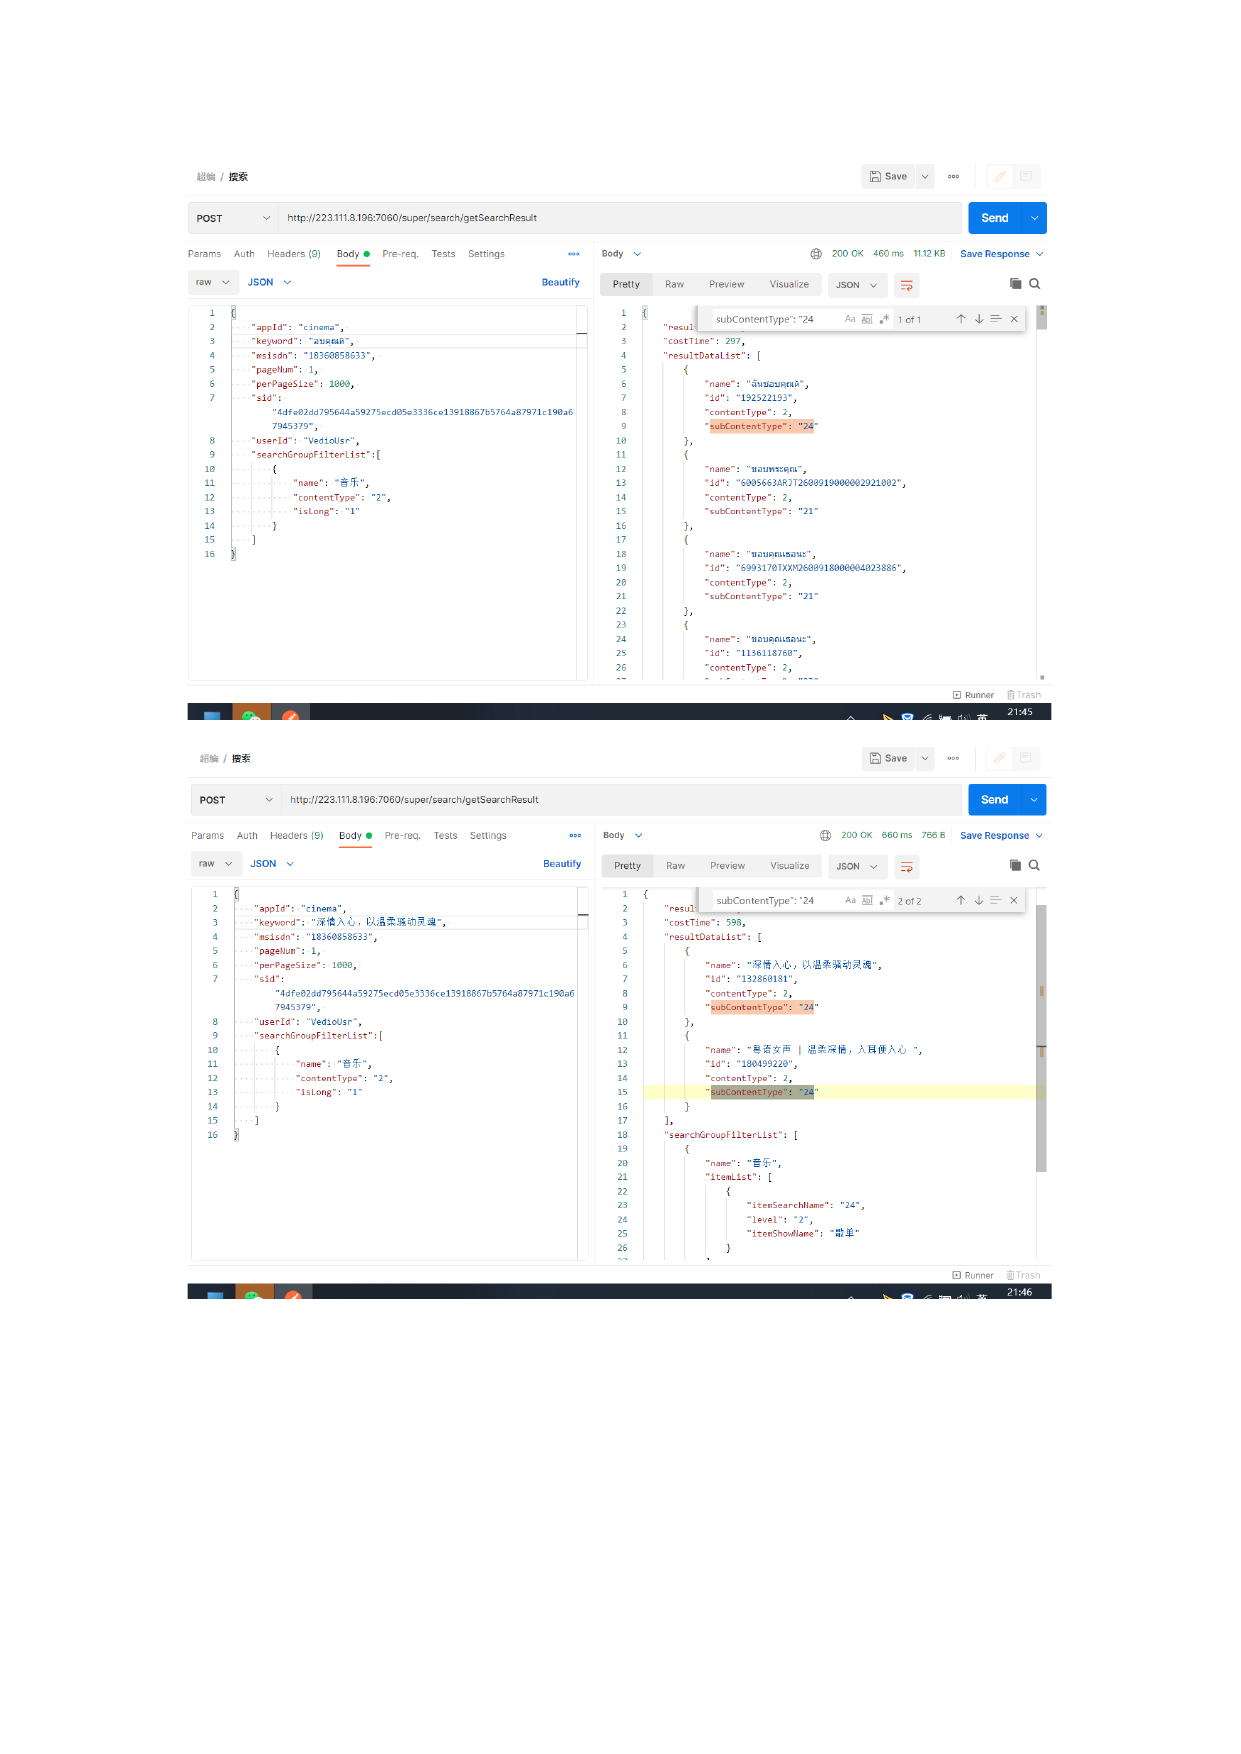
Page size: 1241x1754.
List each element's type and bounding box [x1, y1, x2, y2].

picture [187, 162, 1052, 720]
picture [187, 747, 1052, 1299]
